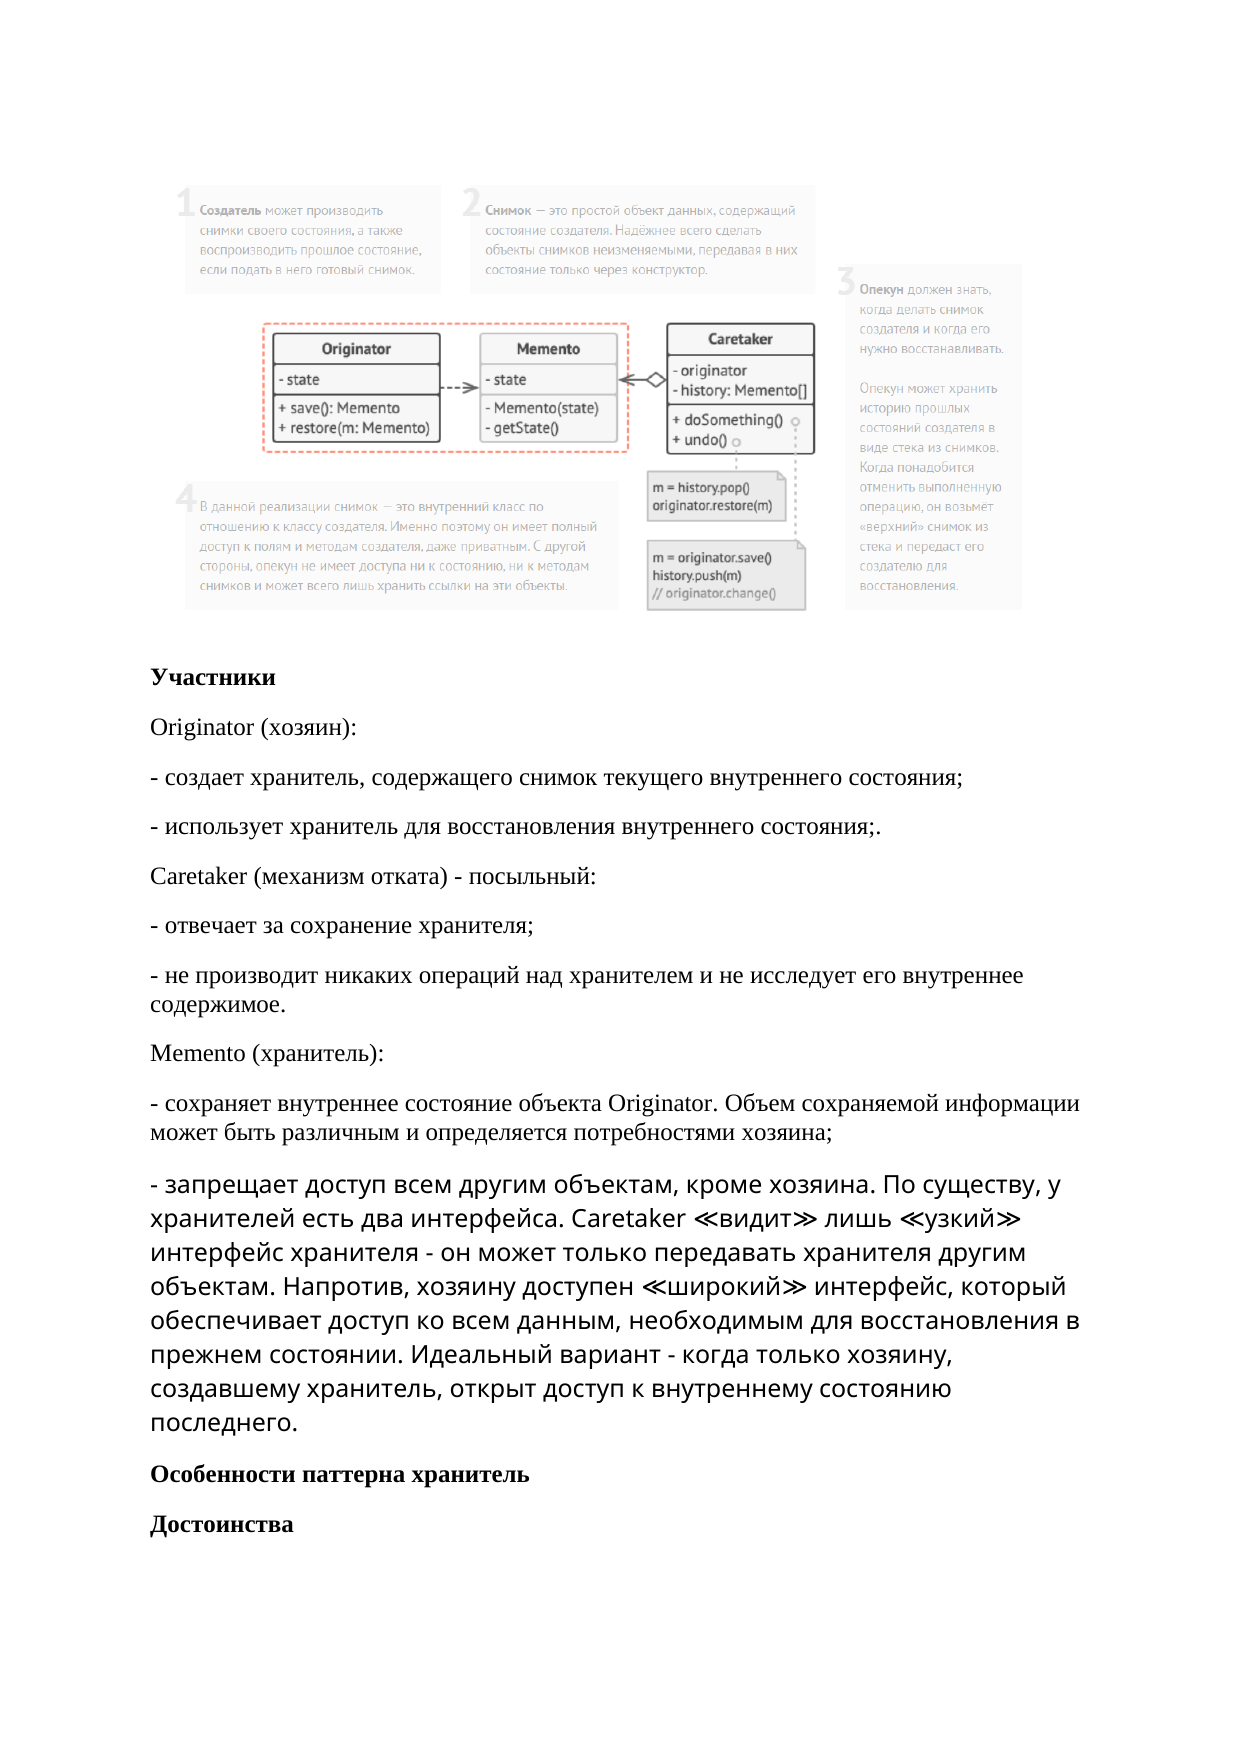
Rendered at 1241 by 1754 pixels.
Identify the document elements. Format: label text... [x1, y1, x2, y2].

text Достоинства [150, 1509, 1090, 1538]
text Memento (хранитель): [150, 1038, 1090, 1067]
text - сохраняет внутреннее состояние объекта Originator. Объем сохраняемой информации может быть различным и определяется потребностями хозяина; [150, 1088, 1090, 1145]
text Особенности паттерна хранитель [150, 1459, 1090, 1488]
text - создает хранитель, содержащего снимок текущего внутреннего состояния; [150, 762, 1090, 790]
text - отвечает за сохранение хранителя; [150, 910, 1090, 939]
text - не производит никаких операций над хранителем и не исследует его внутреннее содержимое. [150, 960, 1090, 1017]
text Originator (хозяин): [150, 712, 1090, 741]
picture [150, 150, 1091, 642]
text Caretaker (механизм отката) - посыльный: [150, 861, 1090, 889]
text Участники [150, 662, 1090, 691]
text - запрещает доступ всем другим объектам, кроме хозяина. По существу, у хранителей есть два интерфейса. Caretaker ≪видит≫ лишь ≪узкий≫ интерфейс хранителя - он может только передавать хранителя другим объектам. Напротив, хозяину доступен ≪широкий≫ интерфейс, который обеспечивает доступ ко всем данным, необходимым для восстановления в прежнем состоянии. Идеальный вариант - когда только хозяину, создавшему хранитель, открыт доступ к внутреннему состоянию последнего. [150, 1166, 1090, 1439]
text - использует хранитель для восстановления внутреннего состояния;. [150, 811, 1090, 840]
